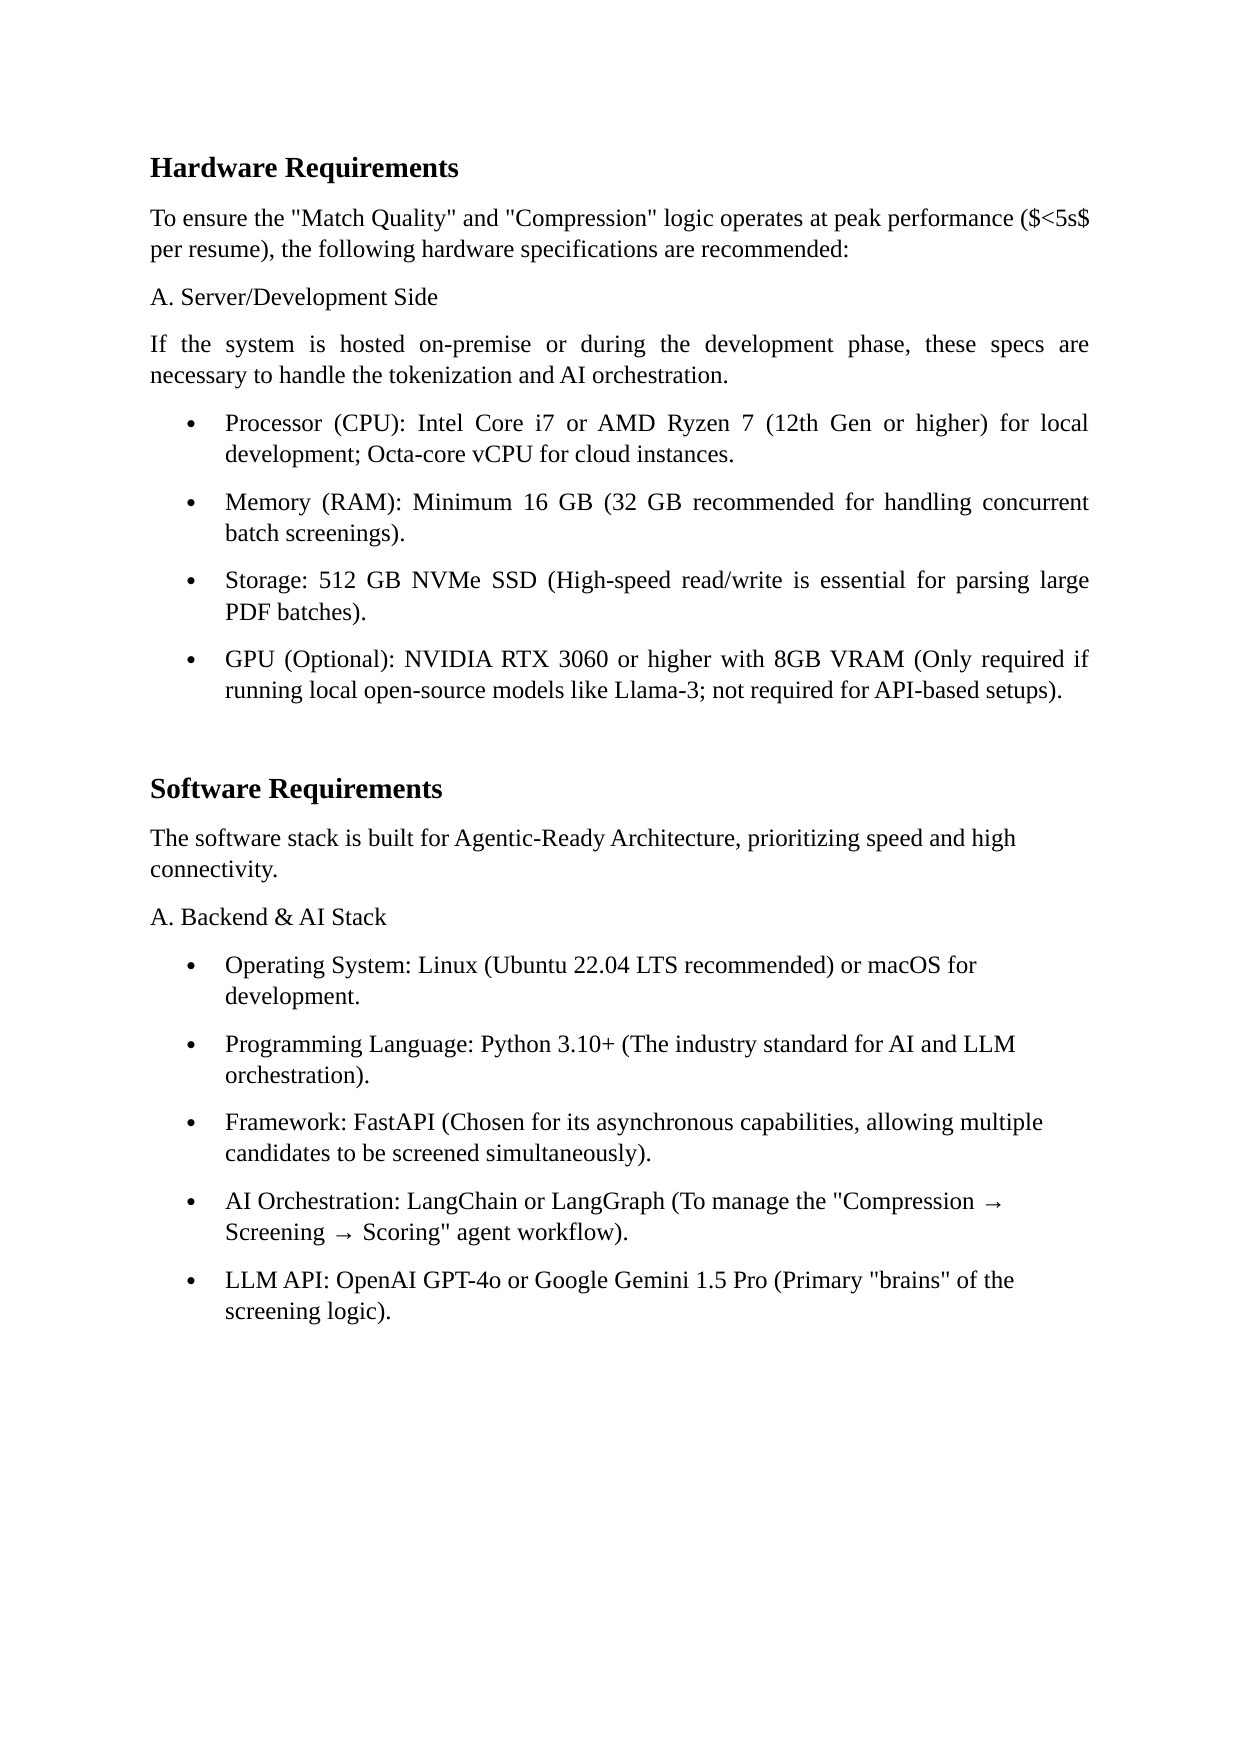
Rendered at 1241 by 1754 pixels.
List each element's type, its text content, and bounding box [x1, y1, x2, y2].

list Framework: FastAPI (Chosen for its asynchronous capabilities, allowing multiple candidates to be screened simultaneously). [187, 1107, 1090, 1167]
text If the system is hosted on-premise or during the development phase, these specs are necessary to handle the tokenization and AI orchestration. [150, 329, 1090, 389]
text A. Backend & AI Stack [150, 902, 1090, 931]
text Hardware Requirements [150, 150, 1090, 183]
list GPU (Optional): NVIDIA RTX 3060 or higher with 8GB VRAM (Only required if running local open-source models like Llama-3; not required for API-based setups). [187, 644, 1090, 704]
list LLM API: OpenAI GPT-4o or Google Gemini 1.5 Pro (Primary "brains" of the screening logic). [187, 1265, 1090, 1325]
list Processor (CPU): Intel Core i7 or AMD Ryzen 7 (12th Gen or higher) for local development; Octa-core vCPU for cloud instances. [187, 408, 1090, 468]
list Storage: 512 GB NVMe SSD (High-speed read/write is essential for parsing large PDF batches). [187, 566, 1090, 625]
text To ensure the "Match Quality" and "Compression" logic operates at peak performance ($<5s$ per resume), the following hardware specifications are recommended: [150, 203, 1090, 263]
list Memory (RAM): Minimum 16 GB (32 GB recommended for handling concurrent batch screenings). [187, 487, 1090, 547]
list Operating System: Linux (Ubuntu 22.04 LTS recommended) or macOS for development. [187, 950, 1090, 1010]
text Software Requirements [150, 771, 1090, 804]
list Programming Language: Python 3.10+ (The industry standard for AI and LLM orchestration). [187, 1029, 1090, 1088]
text A. Server/Development Side [150, 282, 1090, 310]
list AI Orchestration: LangChain or LangGraph (To manage the "Compression → Screening → Scoring" agent workflow). [187, 1186, 1090, 1246]
text The software stack is built for Agentic-Ready Architecture, prioritizing speed and high connectivity. [150, 823, 1090, 883]
